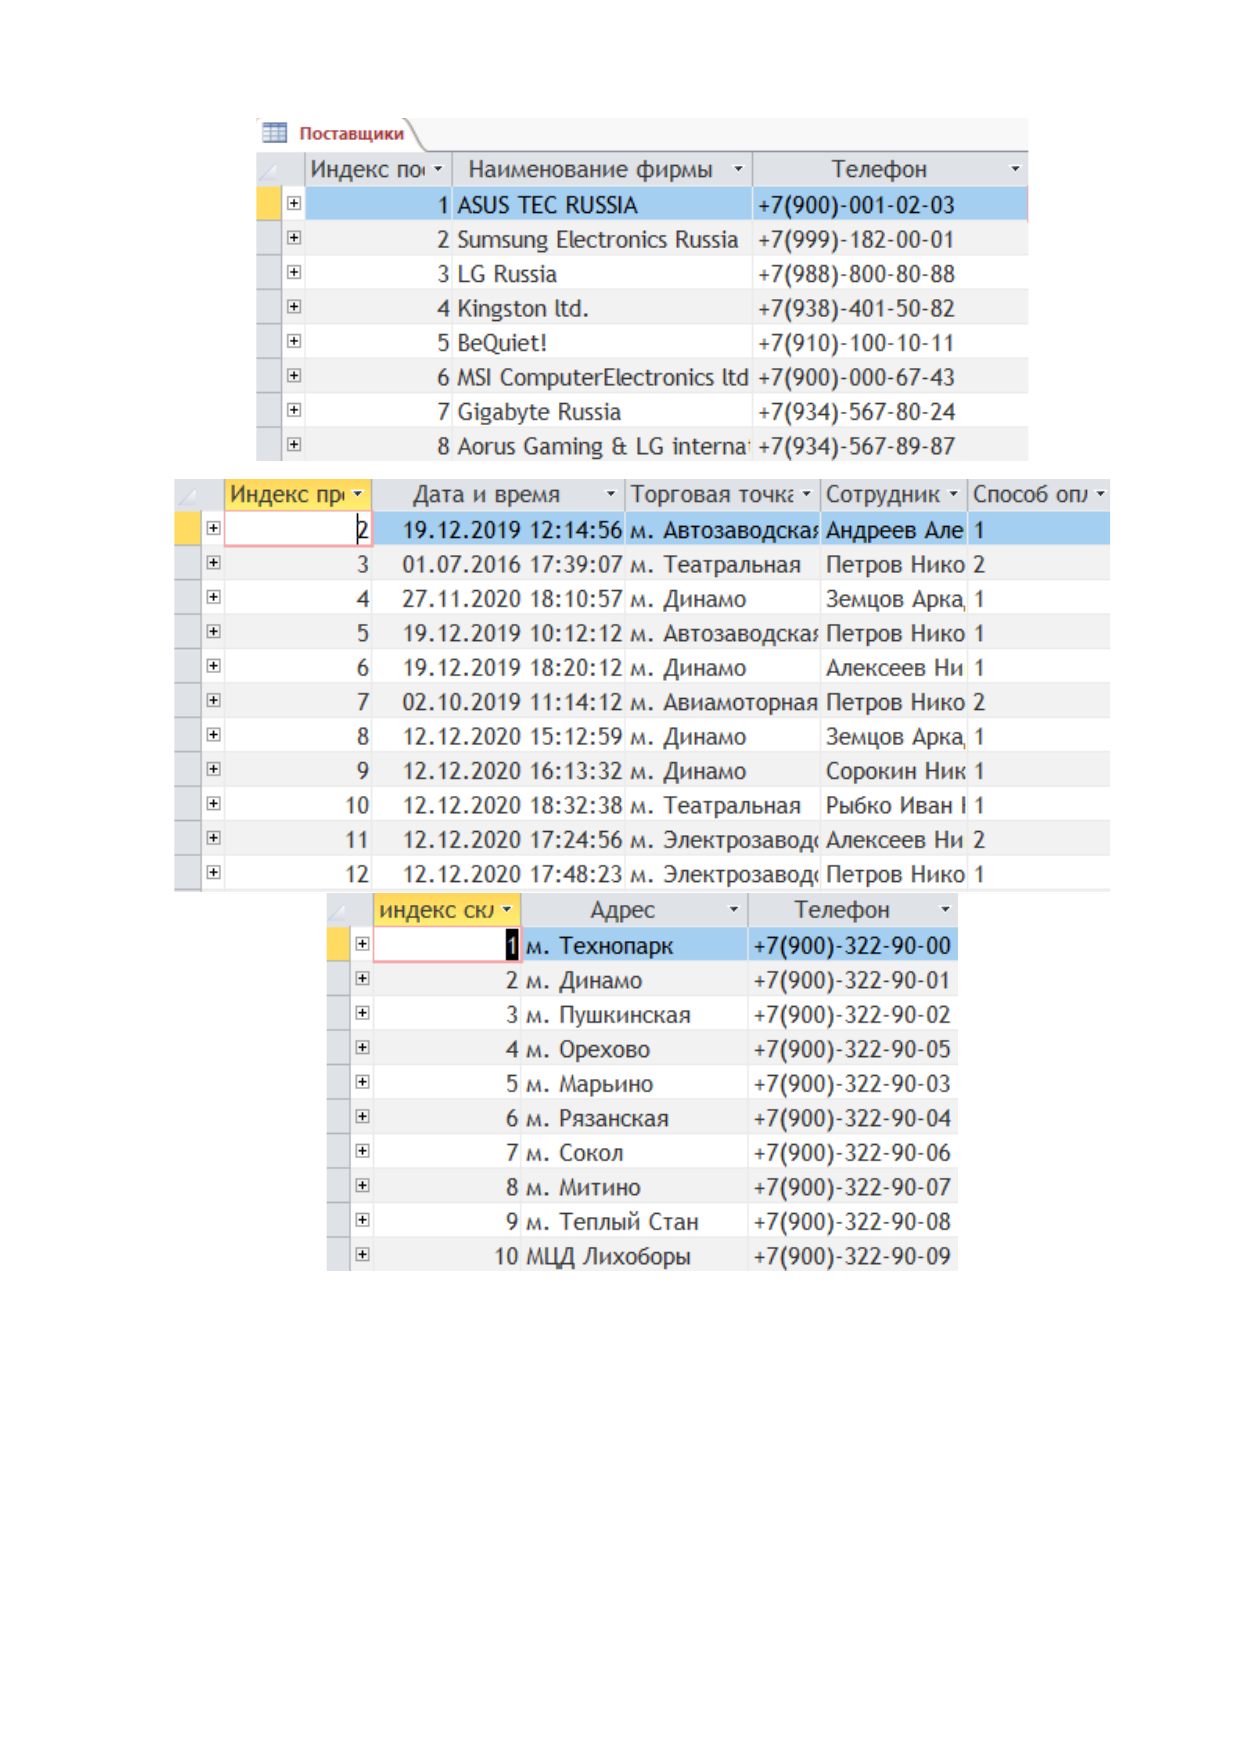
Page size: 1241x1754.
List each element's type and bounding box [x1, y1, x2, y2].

picture [256, 118, 1029, 461]
picture [174, 479, 1111, 892]
picture [326, 893, 958, 1271]
